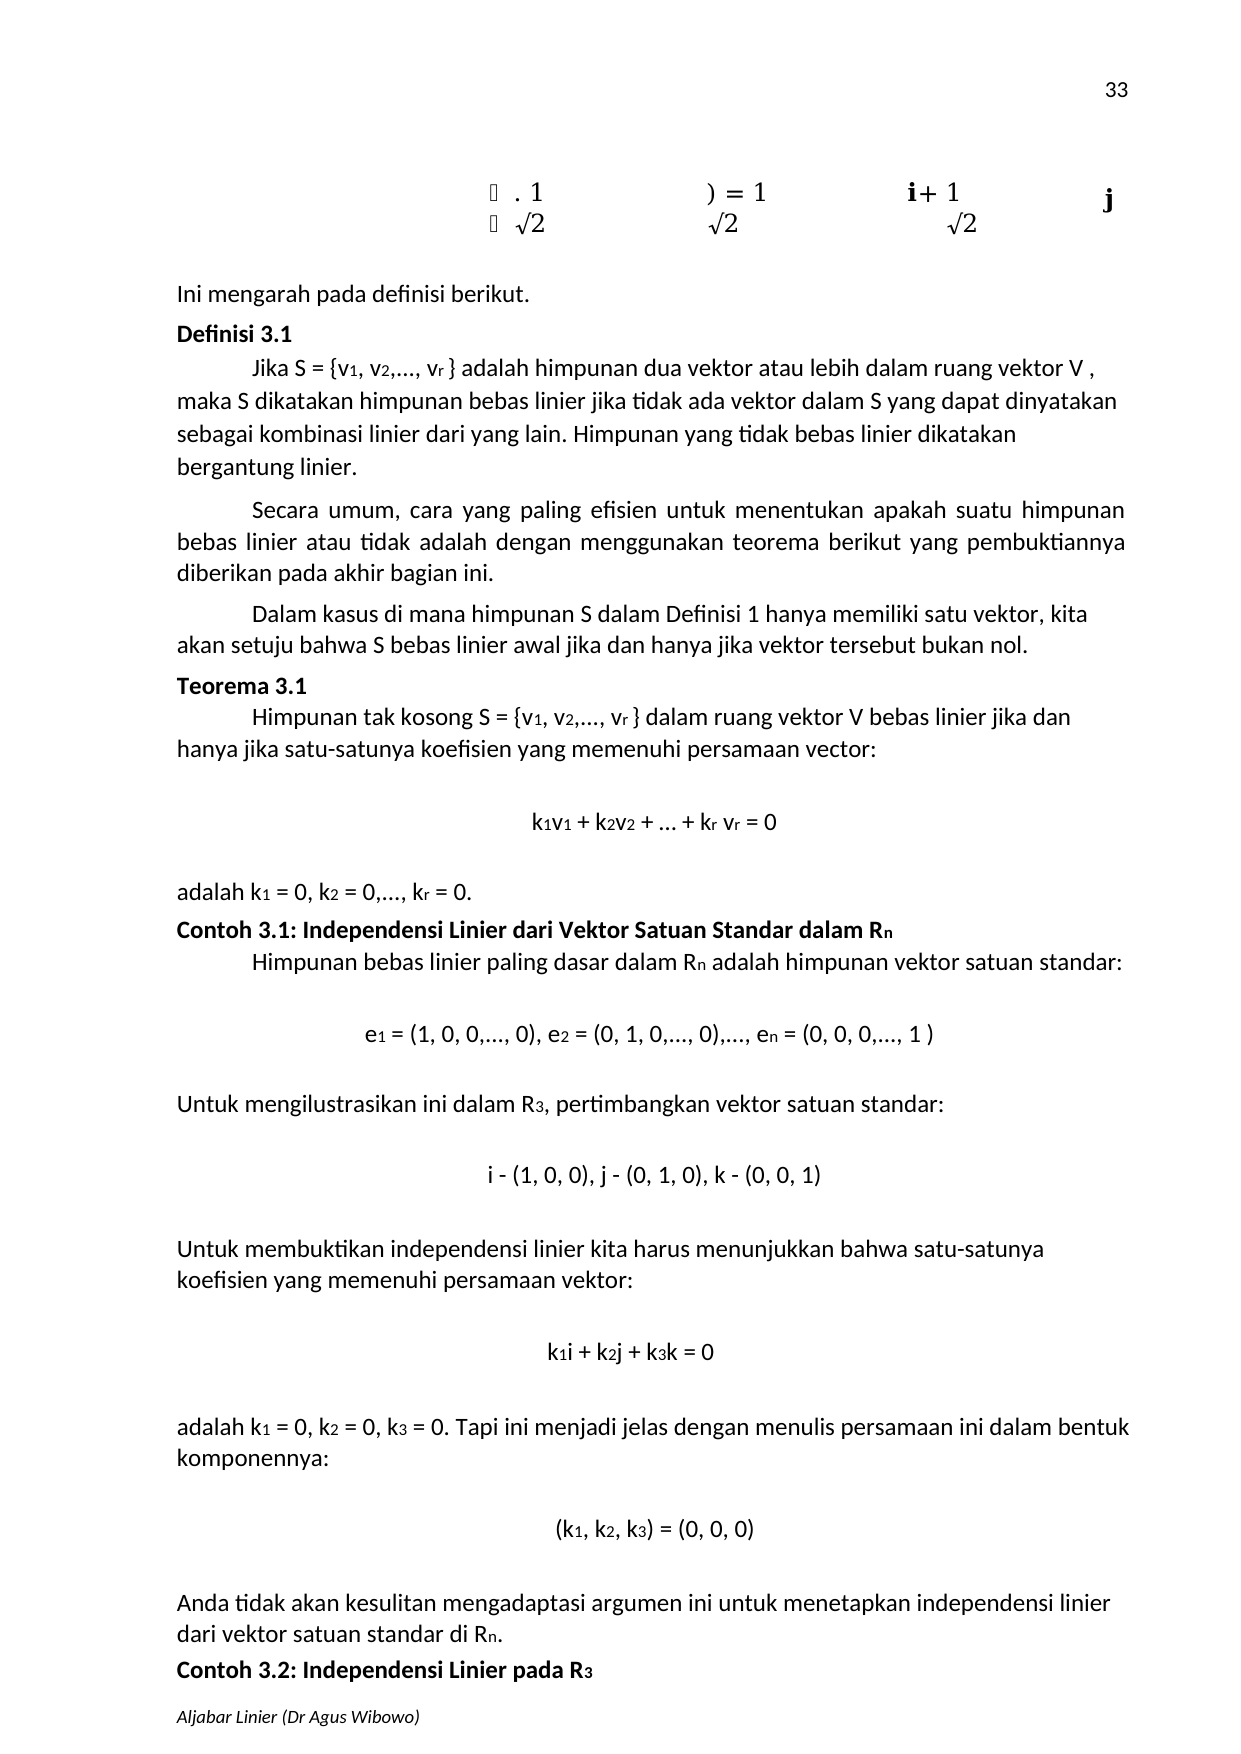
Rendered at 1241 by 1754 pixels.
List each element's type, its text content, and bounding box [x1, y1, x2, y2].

text Contoh 3.2: Independensi Linier pada R3 [177, 1657, 1131, 1684]
text Aljabar Linier (Dr Agus Wibowo) [177, 1709, 1131, 1728]
text Anda tidak akan kesulitan mengadaptasi argumen ini untuk menetapkan independensi linier dari vektor satuan standar di Rn. [177, 1587, 1131, 1649]
text Secara umum, cara yang paling efisien untuk menentukan apakah suatu himpunan bebas linier atau tidak adalah dengan menggunakan teorema berikut yang pembuktiannya diberikan pada akhir bagian ini. [177, 494, 1127, 588]
text adalah k1 = 0, k2 = 0, k3 = 0. Tapi ini menjadi jelas dengan menulis persamaan ini dalam bentuk komponennya: [177, 1411, 1131, 1473]
text Contoh 3.1: Independensi Linier dari Vektor Satuan Standar dalam Rn Himpunan bebas linier paling dasar dalam Rn adalah himpunan vektor satuan standar: [177, 915, 1131, 976]
text Teorema 3.1 Himpunan tak kosong S = {v1, v2,..., vr } dalam ruang vektor V bebas linier jika dan hanya jika satu-satunya koefisien yang memenuhi persamaan vector: [177, 670, 1131, 764]
text e1 = (1, 0, 0,..., 0), e2 = (0, 1, 0,..., 0),..., en = (0, 0, 0,..., 1 ) [364, 1022, 1131, 1047]
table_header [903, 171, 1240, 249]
text Dalam kasus di mana himpunan S dalam Definisi 1 hanya memiliki satu vektor, kita akan setuju bahwa S bebas linier awal jika dan hanya jika vektor tersebut bukan nol. [177, 598, 1131, 660]
text Untuk membuktikan independensi linier kita harus menunjukkan bahwa satu-satunya koefisien yang memenuhi persamaan vektor: [177, 1233, 1131, 1295]
text Untuk mengilustrasikan ini dalam R3, pertimbangkan vektor satuan standar: [177, 1091, 1131, 1118]
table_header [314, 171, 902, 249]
text k1v1 + k2v2 + … + kr vr = 0 [150, 810, 776, 835]
text adalah k1 = 0, k2 = 0,..., kr = 0. [177, 881, 1131, 906]
text i - (1, 0, 0), j - (0, 1, 0), k - (0, 0, 1) [150, 1163, 822, 1188]
text k1i + k2j + k3k = 0 [150, 1341, 714, 1366]
text Ini mengarah pada definisi berikut. [177, 282, 1131, 307]
text (k1, k2, k3) = (0, 0, 0) [150, 1517, 754, 1542]
text Definisi 3.1 Jika S = {v1, v2,..., vr } adalah himpunan dua vektor atau lebih dalam ruang vektor V , maka S dikatakan himpunan bebas linier jika tidak ada vektor dalam S yang dapat dinyatakan sebagai kombinasi linier dari yang lain. Himpunan yang tidak bebas linier dikatakan bergantung linier. [177, 318, 1131, 482]
text 33 [150, 79, 1128, 102]
